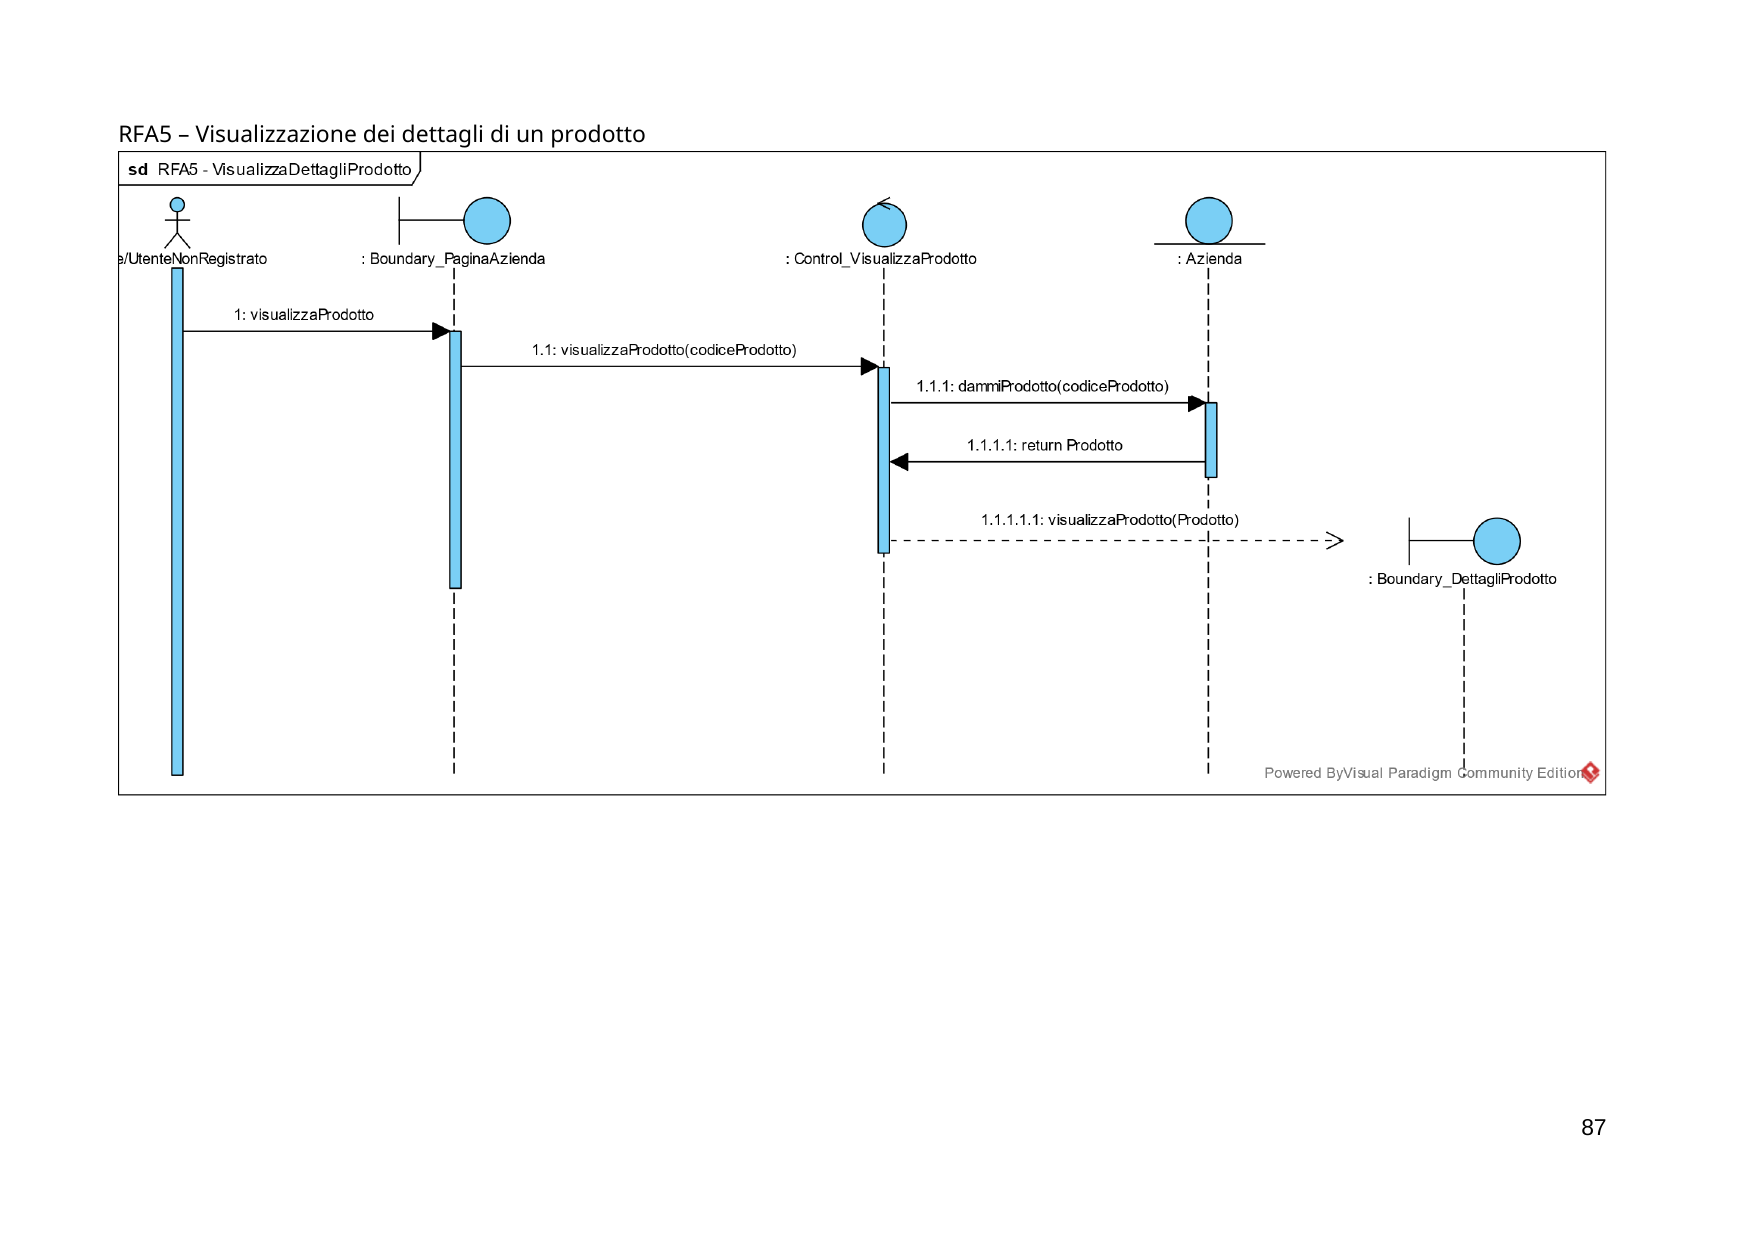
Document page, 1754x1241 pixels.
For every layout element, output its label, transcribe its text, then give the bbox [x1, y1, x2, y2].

picture [118, 151, 1607, 796]
text RFA5 – Visualizzazione dei dettagli di un prodotto [118, 118, 1606, 151]
